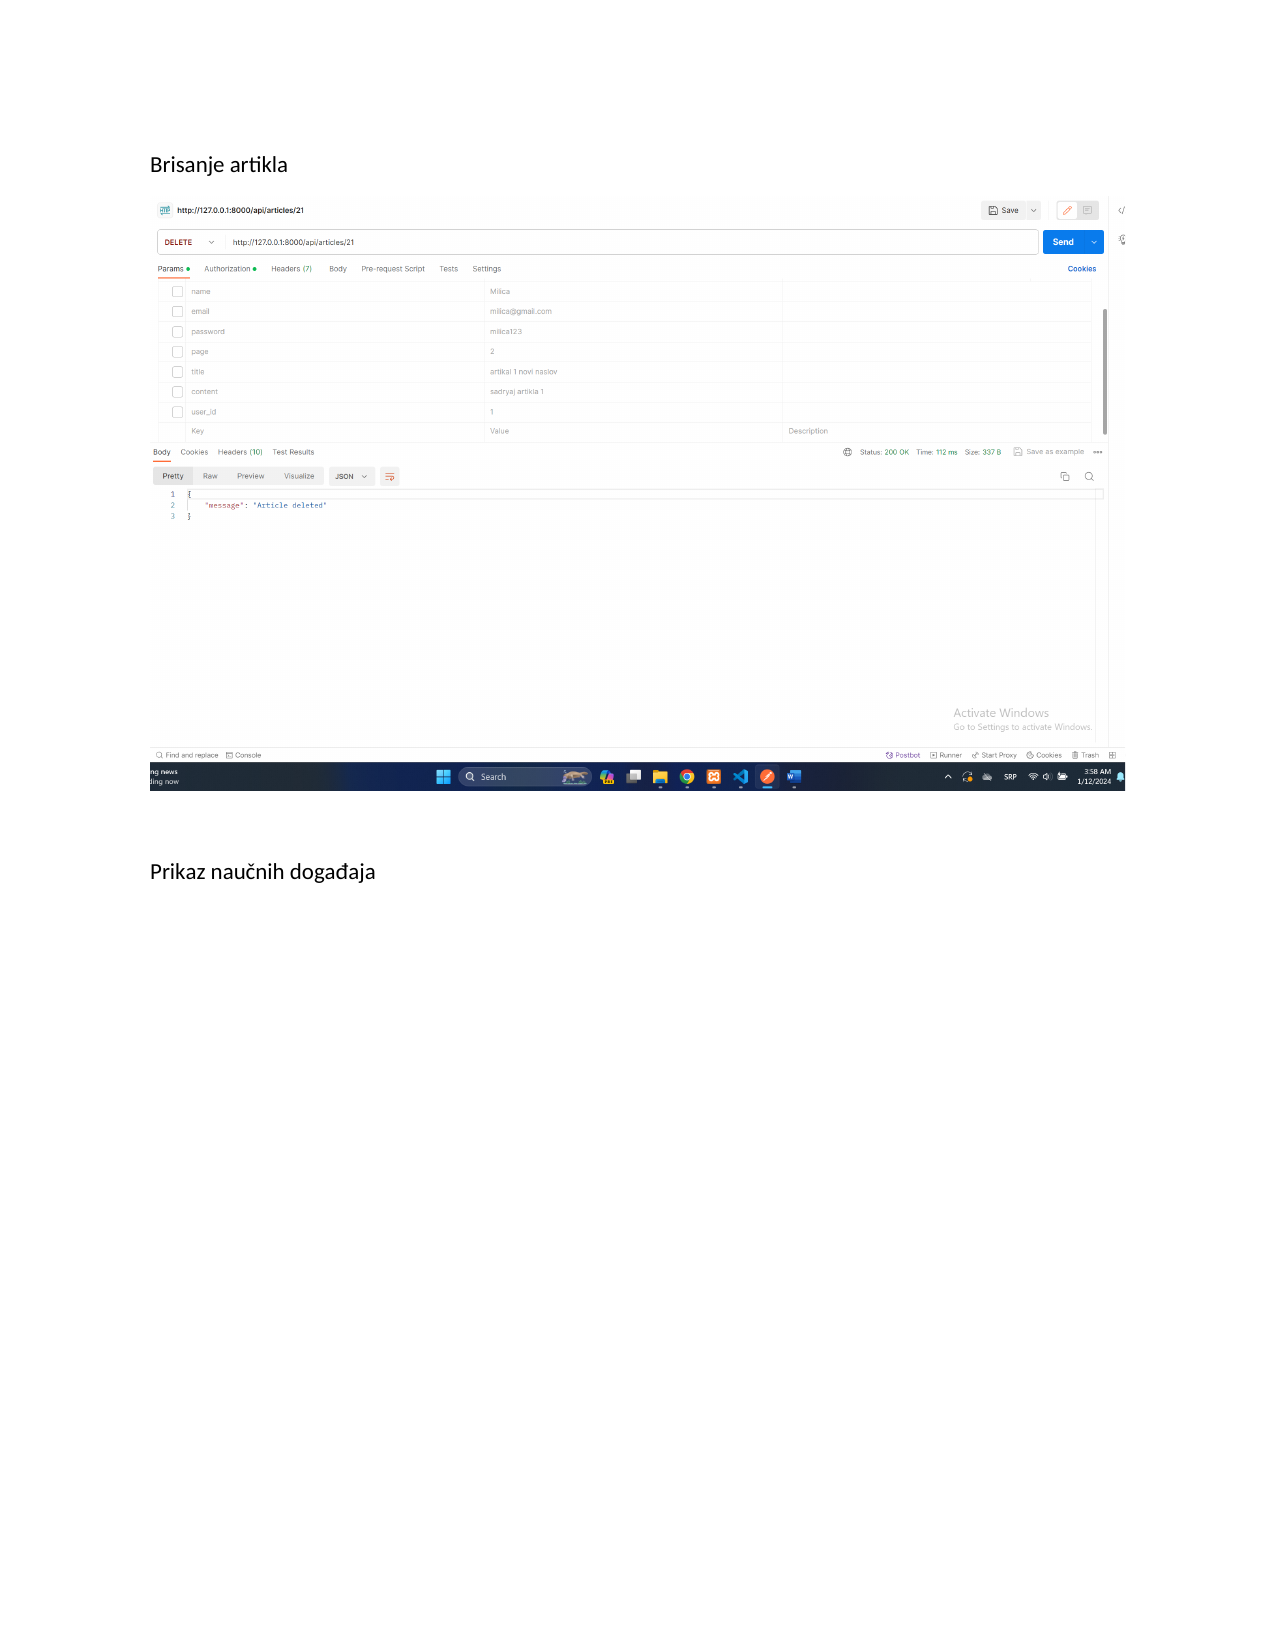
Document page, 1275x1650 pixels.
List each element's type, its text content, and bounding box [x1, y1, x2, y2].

text Prikaz naučnih događaja [150, 857, 1125, 885]
picture [150, 196, 1125, 791]
text Brisanje artikla [150, 150, 1125, 178]
